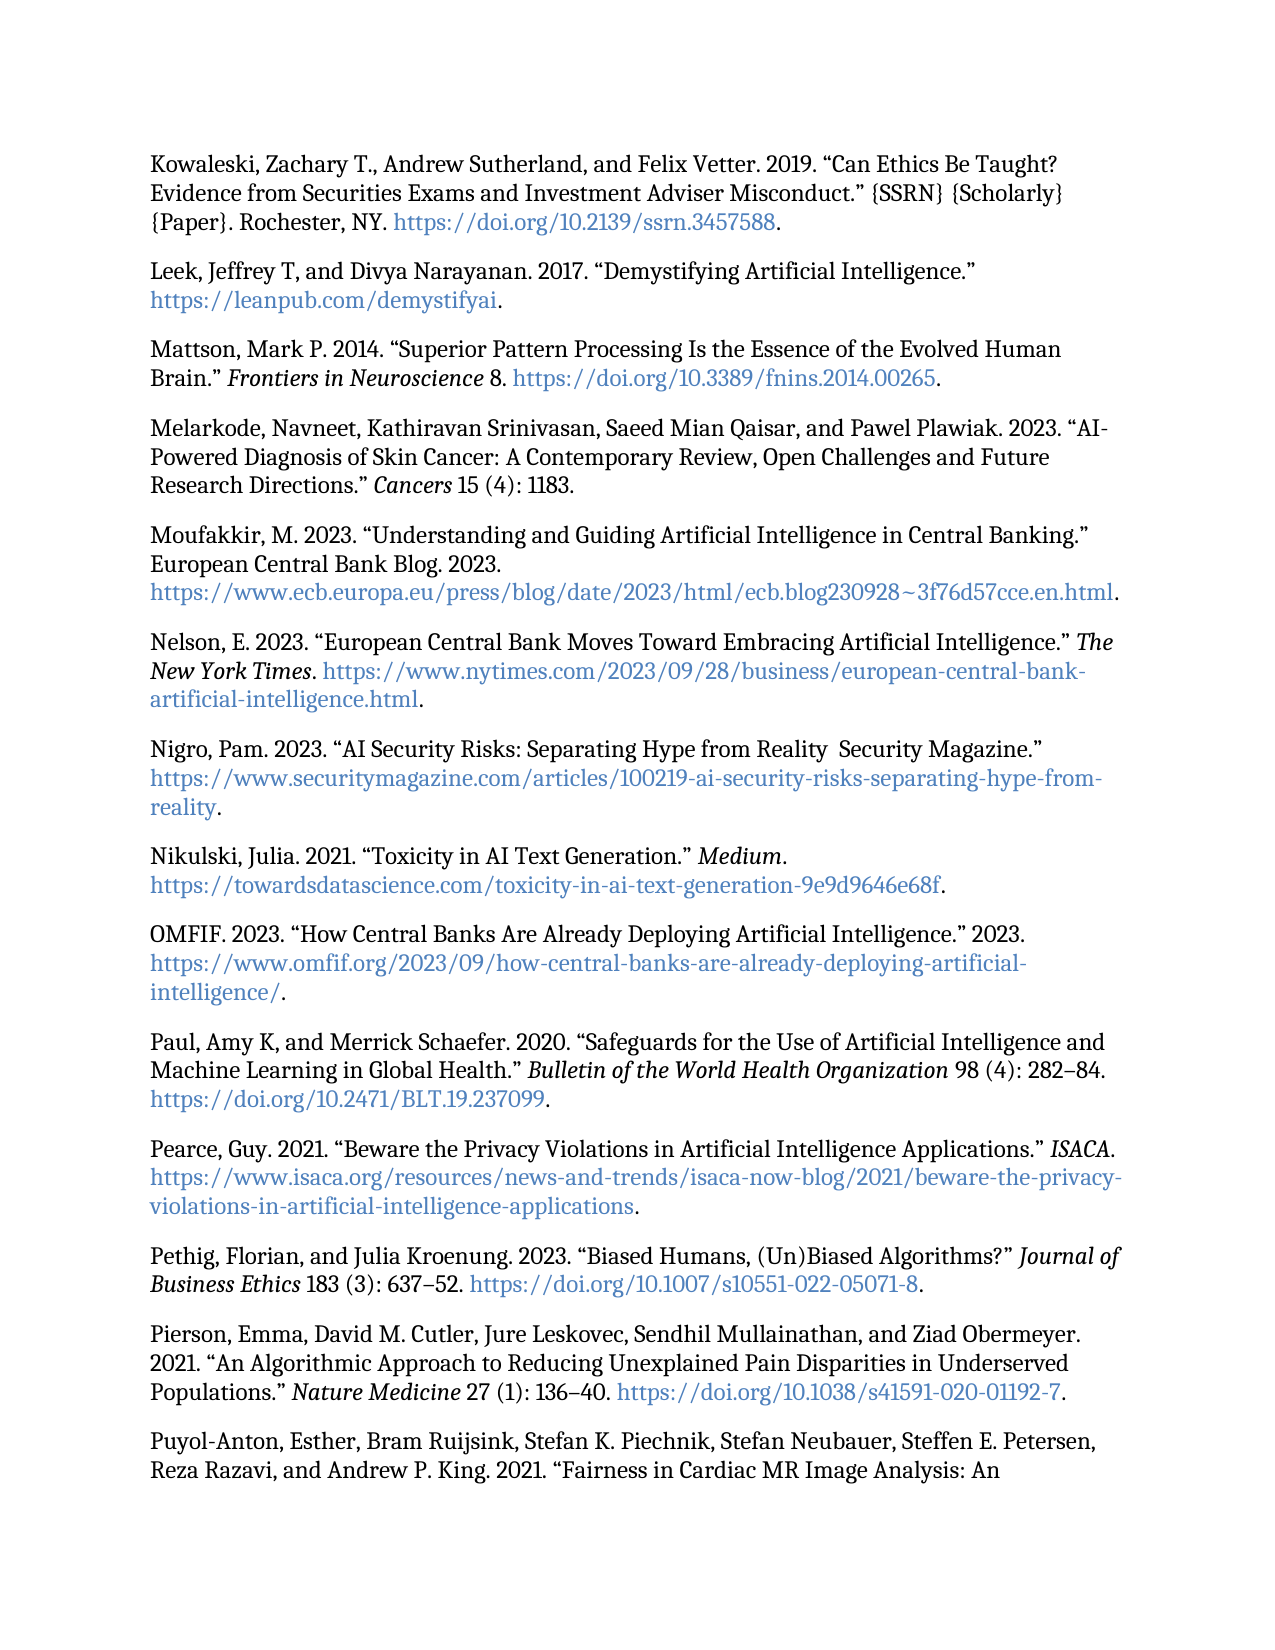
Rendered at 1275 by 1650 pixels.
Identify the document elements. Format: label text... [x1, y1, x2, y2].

text Moufakkir, M. 2023. “Understanding and Guiding Artificial Intelligence in Central Banking.” European Central Bank Blog. 2023. https://www.ecb.europa.eu/press/blog/date/2023/html/ecb.blog230928~3f76d57cce.en.html. [150, 521, 1125, 607]
text Nigro, Pam. 2023. “AI Security Risks: Separating Hype from Reality Security Magazine.” https://www.securitymagazine.com/articles/100219-ai-security-risks-separating-hype-from-reality. [150, 735, 1125, 821]
text Leek, Jeffrey T, and Divya Narayanan. 2017. “Demystifying Artificial Intelligence.” https://leanpub.com/demystifyai. [150, 257, 1125, 314]
text Mattson, Mark P. 2014. “Superior Pattern Processing Is the Essence of the Evolved Human Brain.” Frontiers in Neuroscience 8. https://doi.org/10.3389/fnins.2014.00265. [150, 335, 1125, 393]
text Nikulski, Julia. 2021. “Toxicity in AI Text Generation.” Medium. https://towardsdatascience.com/toxicity-in-ai-text-generation-9e9d9646e68f. [150, 842, 1125, 899]
text Pierson, Emma, David M. Cutler, Jure Leskovec, Sendhil Mullainathan, and Ziad Obermeyer. 2021. “An Algorithmic Approach to Reducing Unexplained Pain Disparities in Underserved Populations.” Nature Medicine 27 (1): 136–40. https://doi.org/10.1038/s41591-020-01192-7. [150, 1320, 1125, 1406]
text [150, 1427, 1125, 1484]
text Pearce, Guy. 2021. “Beware the Privacy Violations in Artificial Intelligence Applications.” ISACA. https://www.isaca.org/resources/news-and-trends/isaca-now-blog/2021/beware-the-privacy-violations-in-artificial-intelligence-applications. [150, 1134, 1125, 1221]
text Kowaleski, Zachary T., Andrew Sutherland, and Felix Vetter. 2019. “Can Ethics Be Taught? Evidence from Securities Exams and Investment Adviser Misconduct.” {SSRN} {Scholarly} {Paper}. Rochester, NY. https://doi.org/10.2139/ssrn.3457588. [150, 150, 1125, 236]
text Pethig, Florian, and Julia Kroenung. 2023. “Biased Humans, (Un)Biased Algorithms?” Journal of Business Ethics 183 (3): 637–52. https://doi.org/10.1007/s10551-022-05071-8. [150, 1242, 1125, 1299]
text OMFIF. 2023. “How Central Banks Are Already Deploying Artificial Intelligence.” 2023. https://www.omfif.org/2023/09/how-central-banks-are-already-deploying-artificial-intelligence/. [150, 920, 1125, 1007]
text Paul, Amy K, and Merrick Schaefer. 2020. “Safeguards for the Use of Artificial Intelligence and Machine Learning in Global Health.” Bulletin of the World Health Organization 98 (4): 282–84. https://doi.org/10.2471/BLT.19.237099. [150, 1027, 1125, 1114]
text Nelson, E. 2023. “European Central Bank Moves Toward Embracing Artificial Intelligence.” The New York Times. https://www.nytimes.com/2023/09/28/business/european-central-bank-artificial-intelligence.html. [150, 628, 1125, 714]
text Melarkode, Navneet, Kathiravan Srinivasan, Saeed Mian Qaisar, and Pawel Plawiak. 2023. “AI-Powered Diagnosis of Skin Cancer: A Contemporary Review, Open Challenges and Future Research Directions.” Cancers 15 (4): 1183. [150, 414, 1125, 500]
